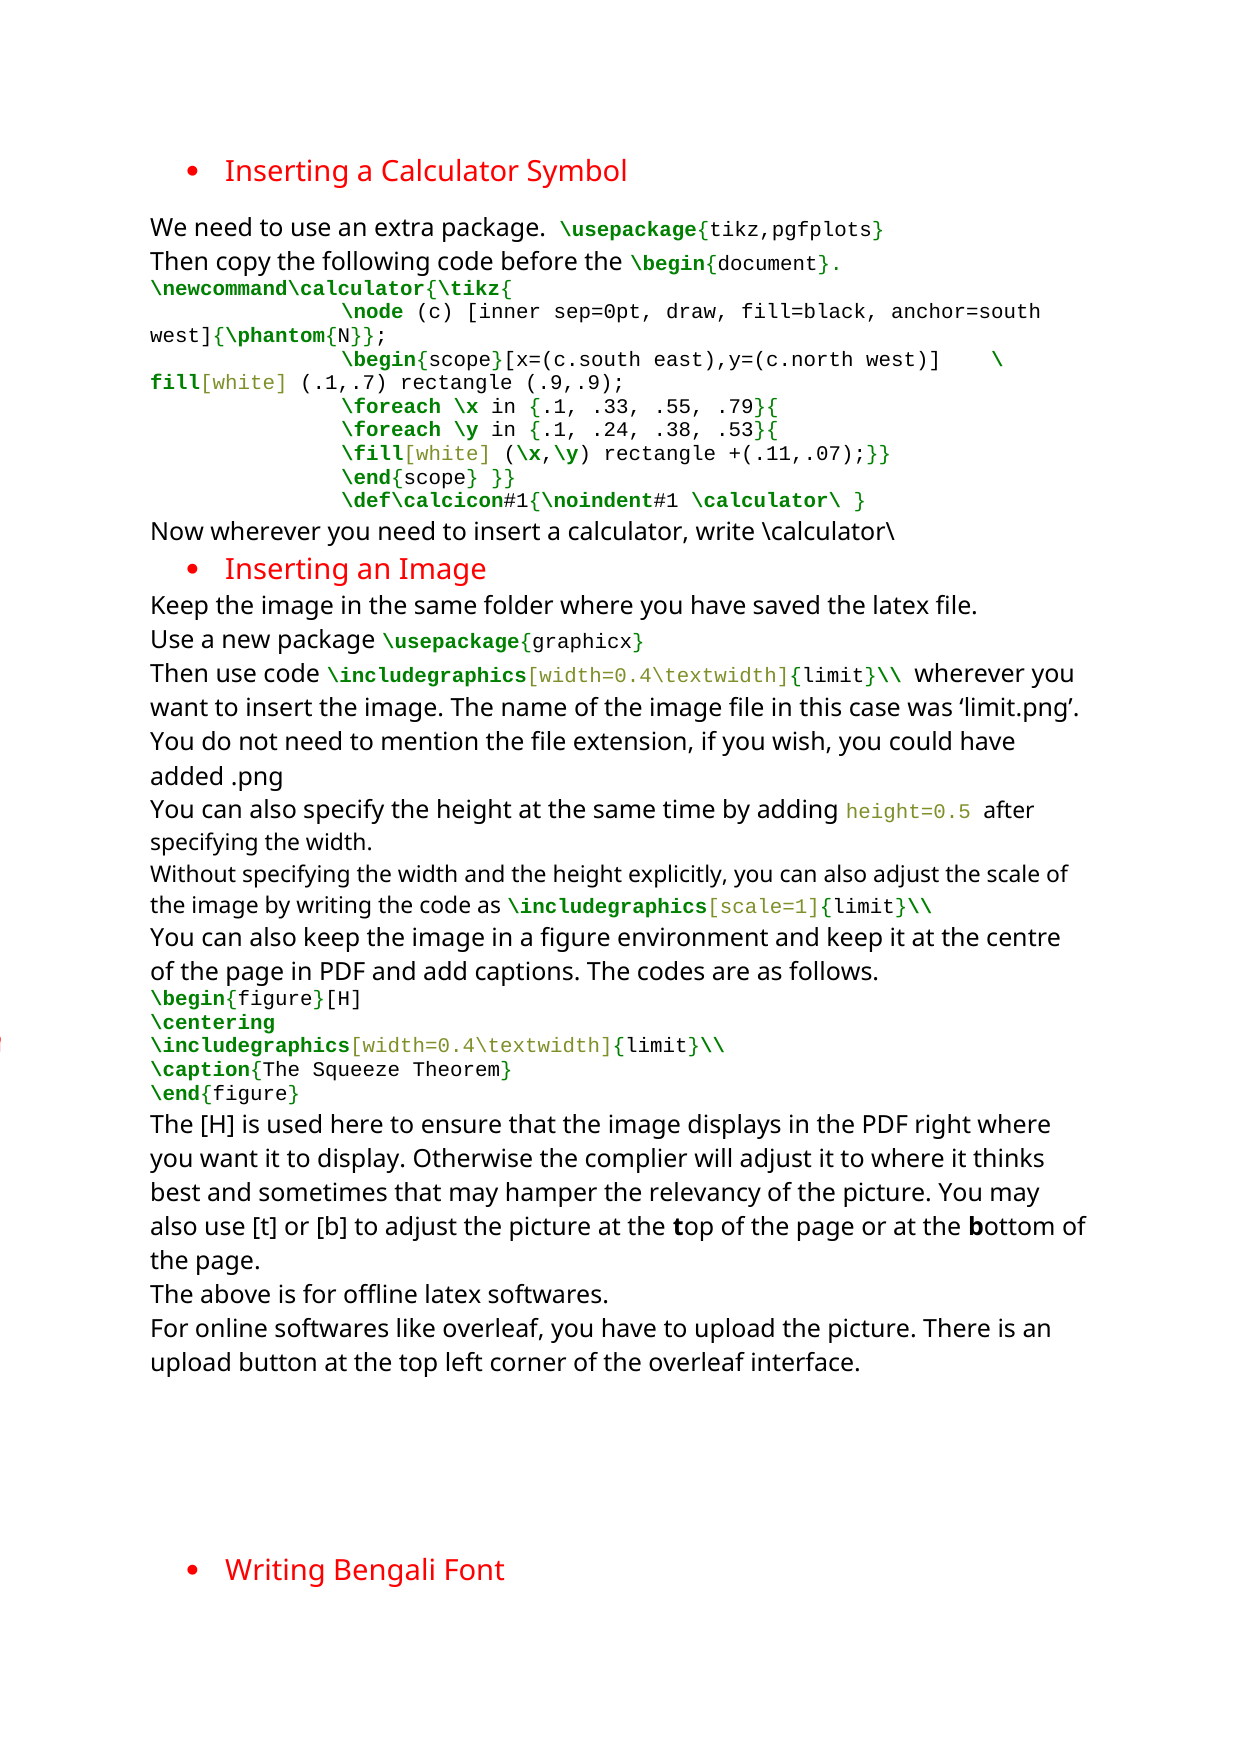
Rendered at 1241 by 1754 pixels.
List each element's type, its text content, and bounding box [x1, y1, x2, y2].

text Now wherever you need to insert a calculator, write \calculator\ [150, 514, 1090, 548]
text \centering [150, 1012, 1090, 1035]
list Writing Bengali Font [187, 1549, 1090, 1589]
text Without specifying the width and the height explicitly, you can also adjust the scale of the image by writing the code as \includegraphics[scale=1]{limit}\\ [150, 857, 1090, 920]
text You can also specify the height at the same time by adding height=0.5 after specifying the width. [150, 792, 1090, 857]
text Then use code \includegraphics[width=0.4\textwidth]{limit}\\ wherever you want to insert the image. The name of the image file in this case was ‘limit.png’. You do not need to mention the file extension, if you wish, you could have added .png [150, 656, 1090, 792]
text \begin{scope}[x=(c.south east),y=(c.north west)] \fill[white] (.1,.7) rectangle (.9,.9); [150, 348, 1090, 396]
text \fill[white] (\x,\y) rectangle +(.11,.07);}} [150, 443, 1090, 467]
text \foreach \y in {.1, .24, .38, .53}{ [150, 419, 1090, 443]
text \end{figure} [150, 1083, 1090, 1106]
text For online softwares like overleaf, you have to upload the picture. There is an upload button at the top left corner of the overleaf interface. [150, 1311, 1090, 1379]
text \caption{The Squeeze Theorem} [150, 1059, 1090, 1083]
list Inserting a Calculator Symbol [187, 150, 1090, 190]
text The [H] is used here to ensure that the image displays in the PDF right where you want it to display. Otherwise the complier will adjust it to where it thinks best and sometimes that may hamper the relevancy of the picture. You may also use [t] or [b] to adjust the picture at the top of the page or at the bottom of the page. [150, 1106, 1090, 1277]
text Use a new package \usepackage{graphicx} [150, 622, 1090, 656]
text \begin{figure}[H] [150, 988, 1090, 1012]
text The above is for offline latex softwares. [150, 1277, 1090, 1311]
text \end{scope} }} [150, 467, 1090, 490]
text \newcommand\calculator{\tikz{ [150, 278, 1090, 301]
text Then copy the following code before the \begin{document}. [150, 243, 1090, 278]
text \node (c) [inner sep=0pt, draw, fill=black, anchor=south west]{\phantom{N}}; [150, 301, 1090, 348]
text We need to use an extra package. \usepackage{tikz,pgfplots} [150, 209, 1090, 243]
text You can also keep the image in a figure environment and keep it at the centre of the page in PDF and add captions. The codes are as follows. [150, 920, 1090, 988]
text \includegraphics[width=0.4\textwidth]{limit}\\ [150, 1035, 1090, 1059]
list Inserting an Image [187, 548, 1090, 588]
text Keep the image in the same folder where you have saved the latex file. [150, 588, 1090, 622]
text \def\calcicon#1{\noindent#1 \calculator\ } [150, 490, 1090, 514]
text \foreach \x in {.1, .33, .55, .79}{ [150, 396, 1090, 419]
